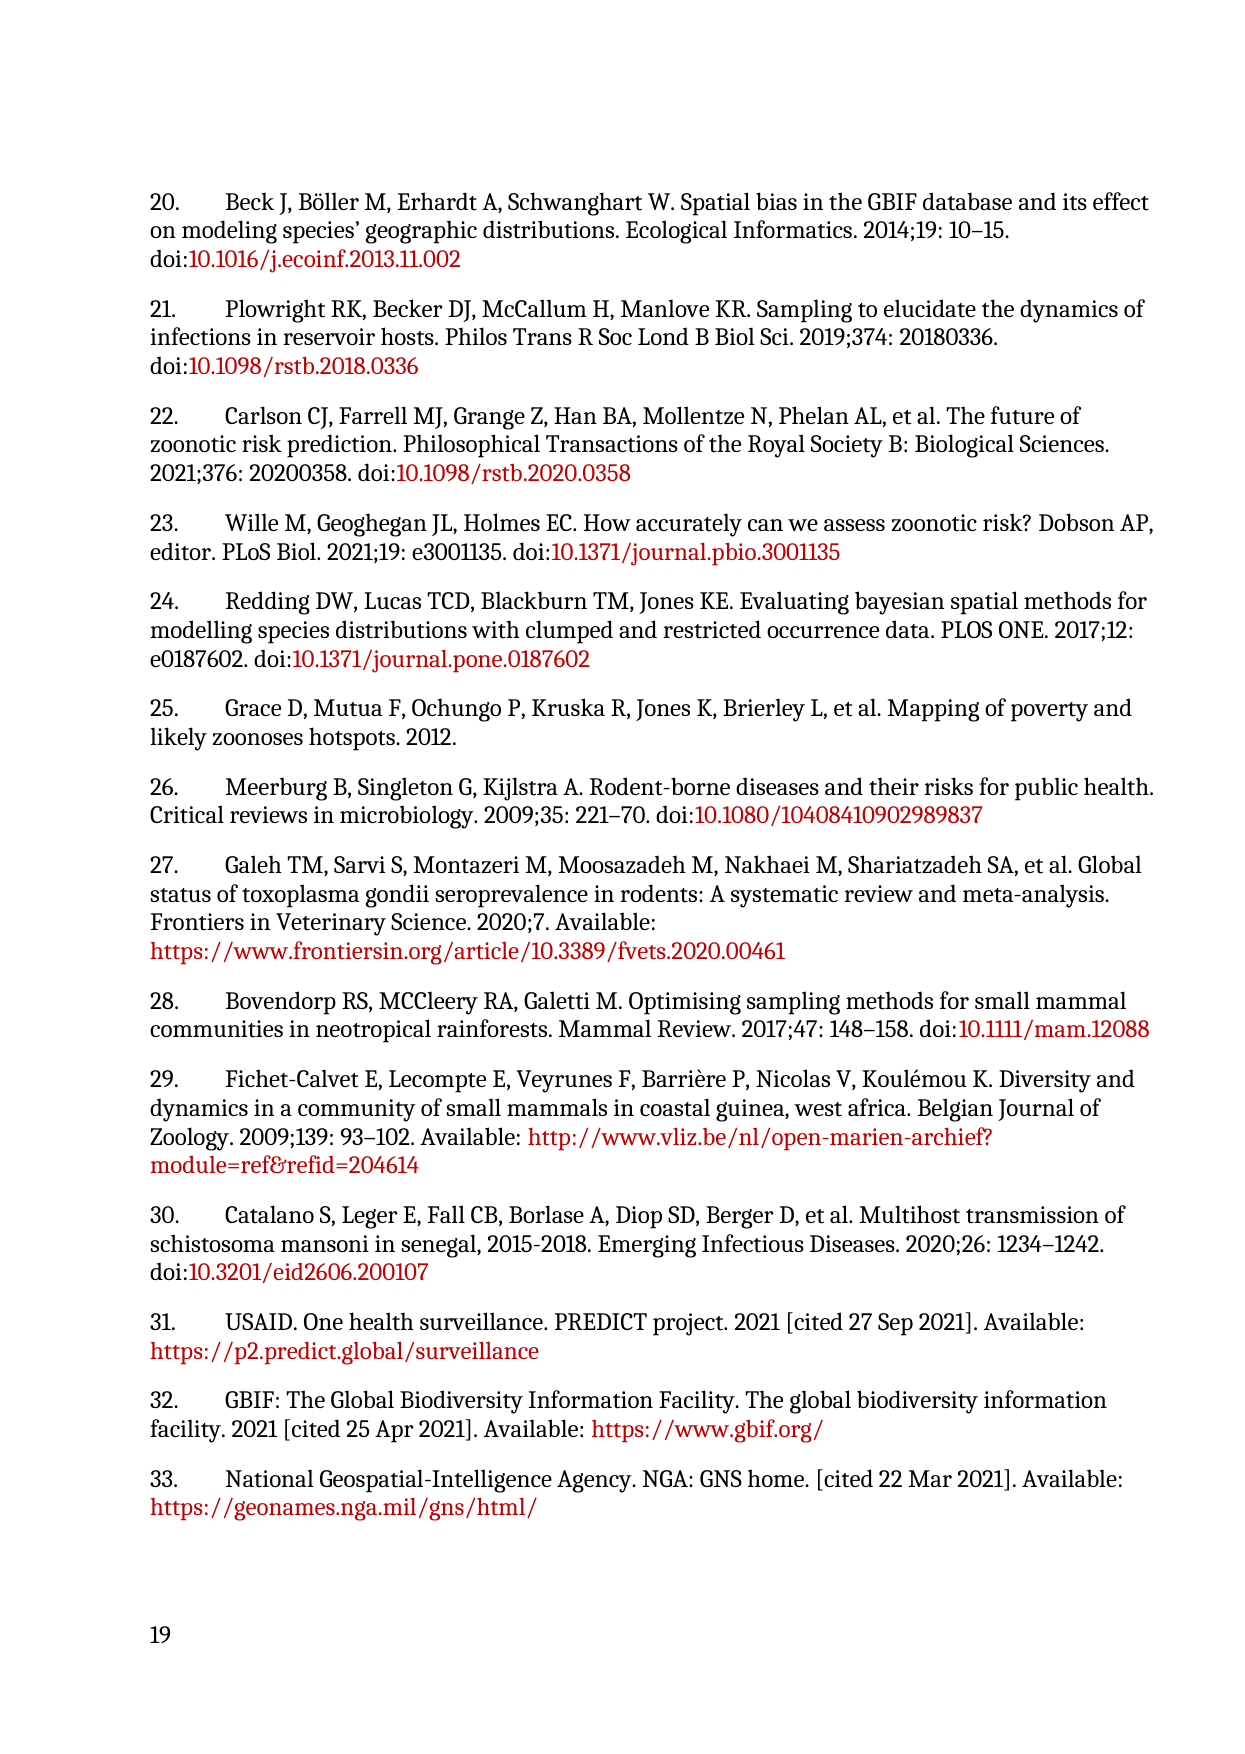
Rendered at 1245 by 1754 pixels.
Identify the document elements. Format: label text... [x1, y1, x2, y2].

text 33. National Geospatial-Intelligence Agency. NGA: GNS home. [cited 22 Mar 2021]. Available: https://geonames.nga.mil/gns/html/ [150, 1464, 1170, 1522]
text 30. Catalano S, Leger E, Fall CB, Borlase A, Diop SD, Berger D, et al. Multihost transmission of schistosoma mansoni in senegal, 2015-2018. Emerging Infectious Diseases. 2020;26: 1234–1242. doi:10.3201/eid2606.200107 [150, 1201, 1170, 1287]
text 27. Galeh TM, Sarvi S, Montazeri M, Moosazadeh M, Nakhaei M, Shariatzadeh SA, et al. Global status of toxoplasma gondii seroprevalence in rodents: A systematic review and meta-analysis. Frontiers in Veterinary Science. 2020;7. Available: https://www.frontiersin.org/article/10.3389/fvets.2020.00461 [150, 851, 1170, 966]
text 21. Plowright RK, Becker DJ, McCallum H, Manlove KR. Sampling to elucidate the dynamics of infections in reservoir hosts. Philos Trans R Soc Lond B Biol Sci. 2019;374: 20180336. doi:10.1098/rstb.2018.0336 [150, 294, 1170, 381]
text 20. Beck J, Böller M, Erhardt A, Schwanghart W. Spatial bias in the GBIF database and its effect on modeling species’ geographic distributions. Ecological Informatics. 2014;19: 10–15. doi:10.1016/j.ecoinf.2013.11.002 [150, 187, 1170, 274]
text 29. Fichet-Calvet E, Lecompte E, Veyrunes F, Barrière P, Nicolas V, Koulémou K. Diversity and dynamics in a community of small mammals in coastal guinea, west africa. Belgian Journal of Zoology. 2009;139: 93–102. Available: http://www.vliz.be/nl/open-marien-archief?module=ref&refid=204614 [150, 1065, 1170, 1180]
text 26. Meerburg B, Singleton G, Kijlstra A. Rodent-borne diseases and their risks for public health. Critical reviews in microbiology. 2009;35: 221–70. doi:10.1080/10408410902989837 [150, 772, 1170, 830]
text 24. Redding DW, Lucas TCD, Blackburn TM, Jones KE. Evaluating bayesian spatial methods for modelling species distributions with clumped and restricted occurrence data. PLOS ONE. 2017;12: e0187602. doi:10.1371/journal.pone.0187602 [150, 587, 1170, 673]
text 32. GBIF: The Global Biodiversity Information Facility. The global biodiversity information facility. 2021 [cited 25 Apr 2021]. Available: https://www.gbif.org/ [150, 1386, 1170, 1444]
text 22. Carlson CJ, Farrell MJ, Grange Z, Han BA, Mollentze N, Phelan AL, et al. The future of zoonotic risk prediction. Philosophical Transactions of the Royal Society B: Biological Sciences. 2021;376: 20200358. doi:10.1098/rstb.2020.0358 [150, 402, 1170, 488]
text 28. Bovendorp RS, MCCleery RA, Galetti M. Optimising sampling methods for small mammal communities in neotropical rainforests. Mammal Review. 2017;47: 148–158. doi:10.1111/mam.12088 [150, 987, 1170, 1044]
text 31. USAID. One health surveillance. PREDICT project. 2021 [cited 27 Sep 2021]. Available: https://p2.predict.global/surveillance [150, 1308, 1170, 1365]
text 23. Wille M, Geoghegan JL, Holmes EC. How accurately can we assess zoonotic risk? Dobson AP, editor. PLoS Biol. 2021;19: e3001135. doi:10.1371/journal.pbio.3001135 [150, 509, 1170, 566]
text 25. Grace D, Mutua F, Ochungo P, Kruska R, Jones K, Brierley L, et al. Mapping of poverty and likely zoonoses hotspots. 2012. [150, 694, 1170, 752]
